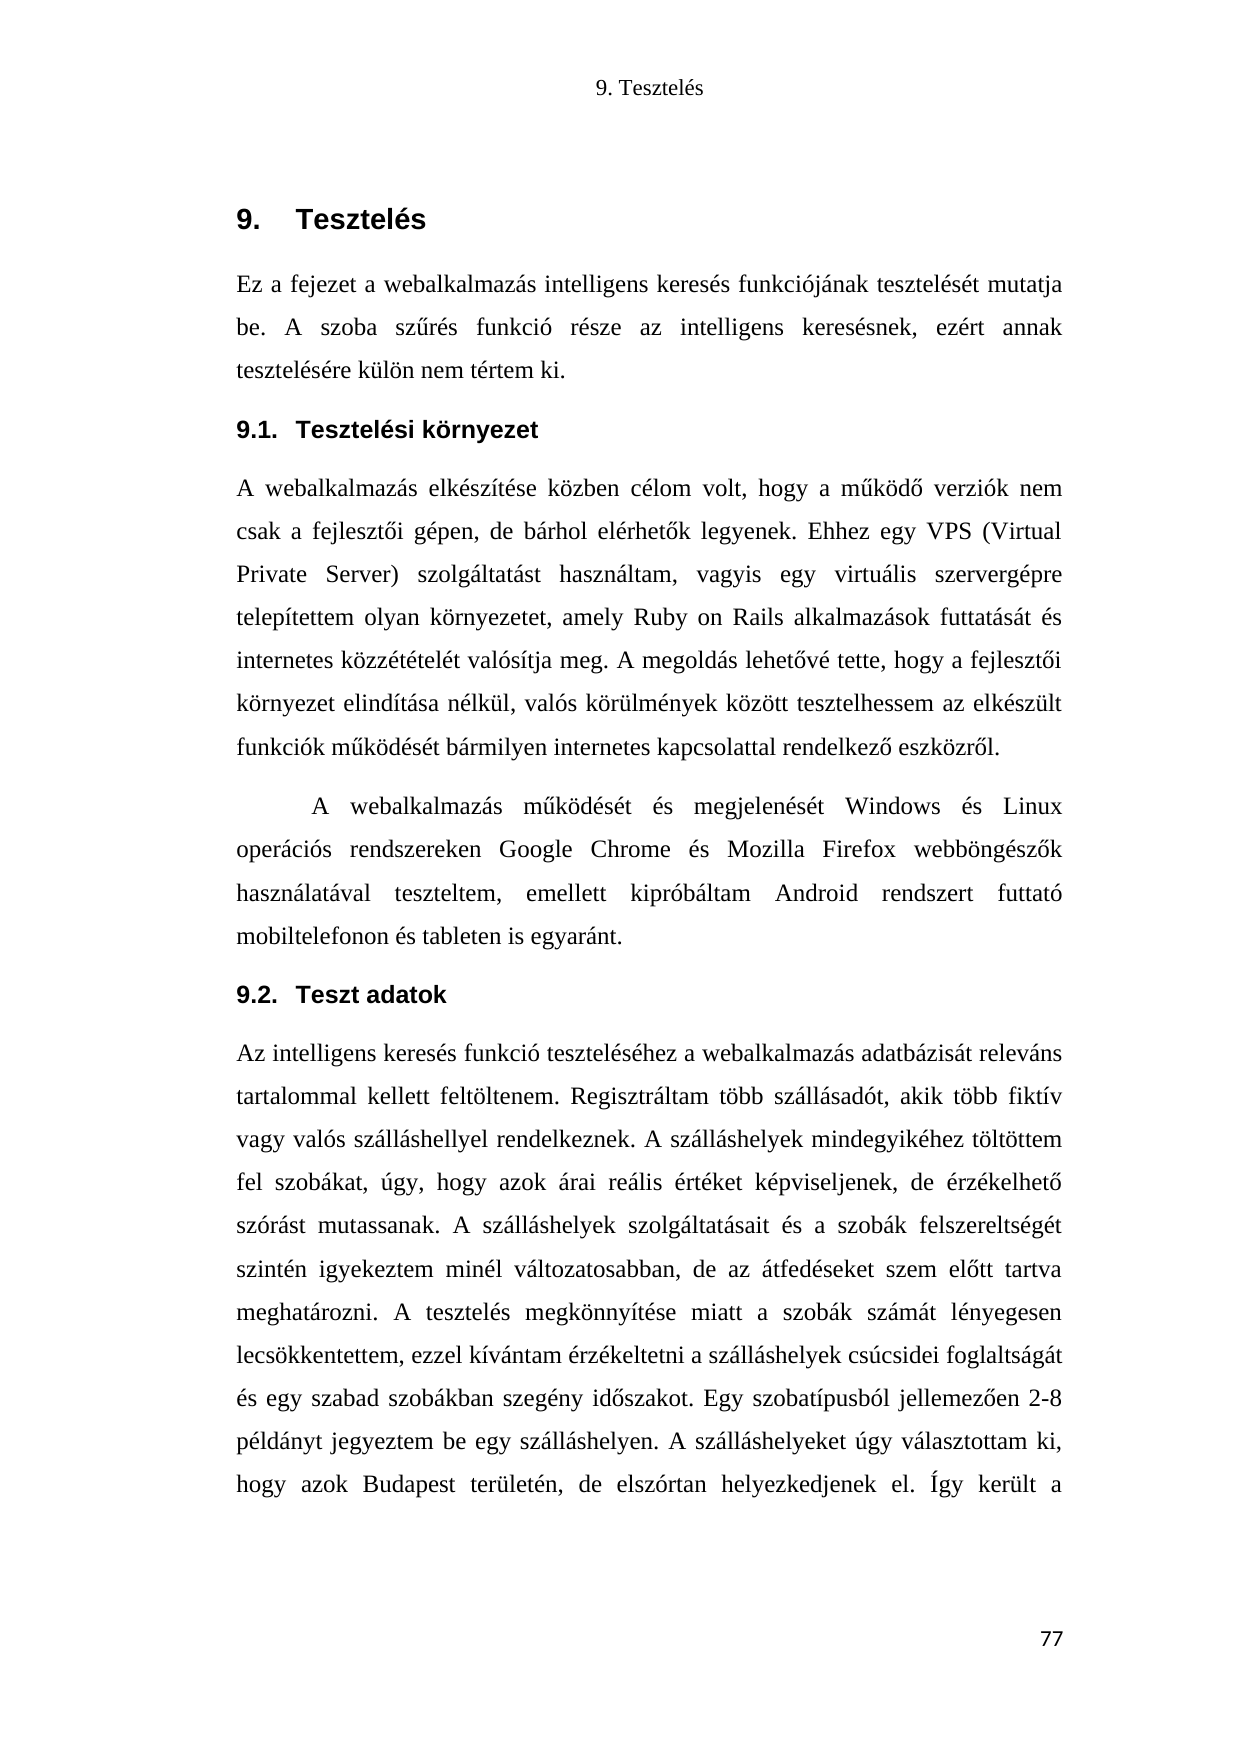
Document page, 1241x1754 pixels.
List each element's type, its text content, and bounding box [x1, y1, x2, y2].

subtitle Teszt adatok [236, 981, 1063, 1009]
text A webalkalmazás működését és megjelenését Windows és Linux operációs rendszereken Google Chrome és Mozilla Firefox webböngészők használatával teszteltem, emellett kipróbáltam Android rendszert futtató mobiltelefonon és tableten is egyaránt. [236, 791, 1063, 949]
subtitle Tesztelési környezet [236, 415, 1063, 444]
subtitle Tesztelés [236, 202, 1063, 236]
text Ez a fejezet a webalkalmazás intelligens keresés funkciójának tesztelését mutatja be. A szoba szűrés funkció része az intelligens keresésnek, ezért annak tesztelésére külön nem tértem ki. [236, 269, 1063, 384]
text A webalkalmazás elkészítése közben célom volt, hogy a működő verziók nem csak a fejlesztői gépen, de bárhol elérhetők legyenek. Ehhez egy VPS (Virtual Private Server) szolgáltatást használtam, vagyis egy virtuális szervergépre telepítettem olyan környezetet, amely Ruby on Rails alkalmazások futtatását és internetes közzétételét valósítja meg. A megoldás lehetővé tette, hogy a fejlesztői környezet elindítása nélkül, valós körülmények között tesztelhessem az elkészült funkciók működését bármilyen internetes kapcsolattal rendelkező eszközről. [236, 473, 1063, 760]
